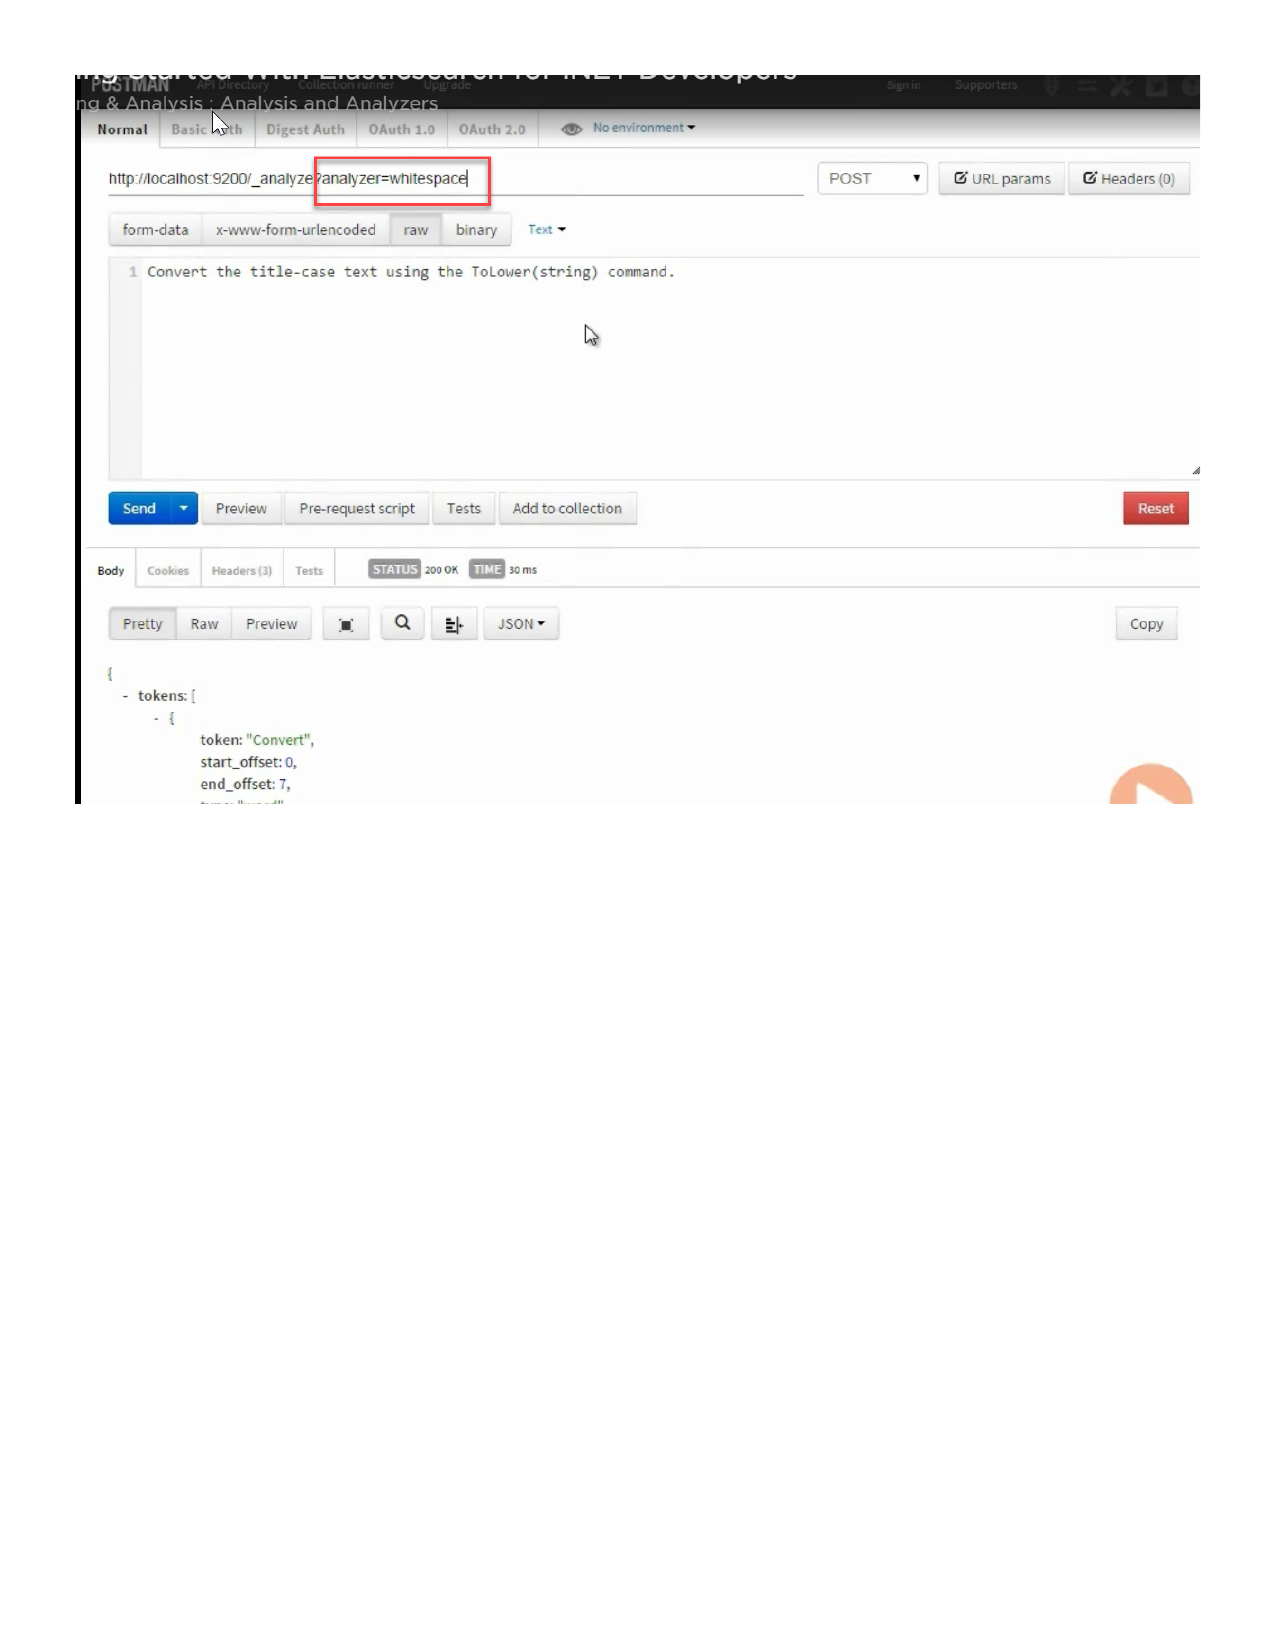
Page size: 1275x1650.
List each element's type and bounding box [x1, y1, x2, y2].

picture [75, 75, 1200, 804]
